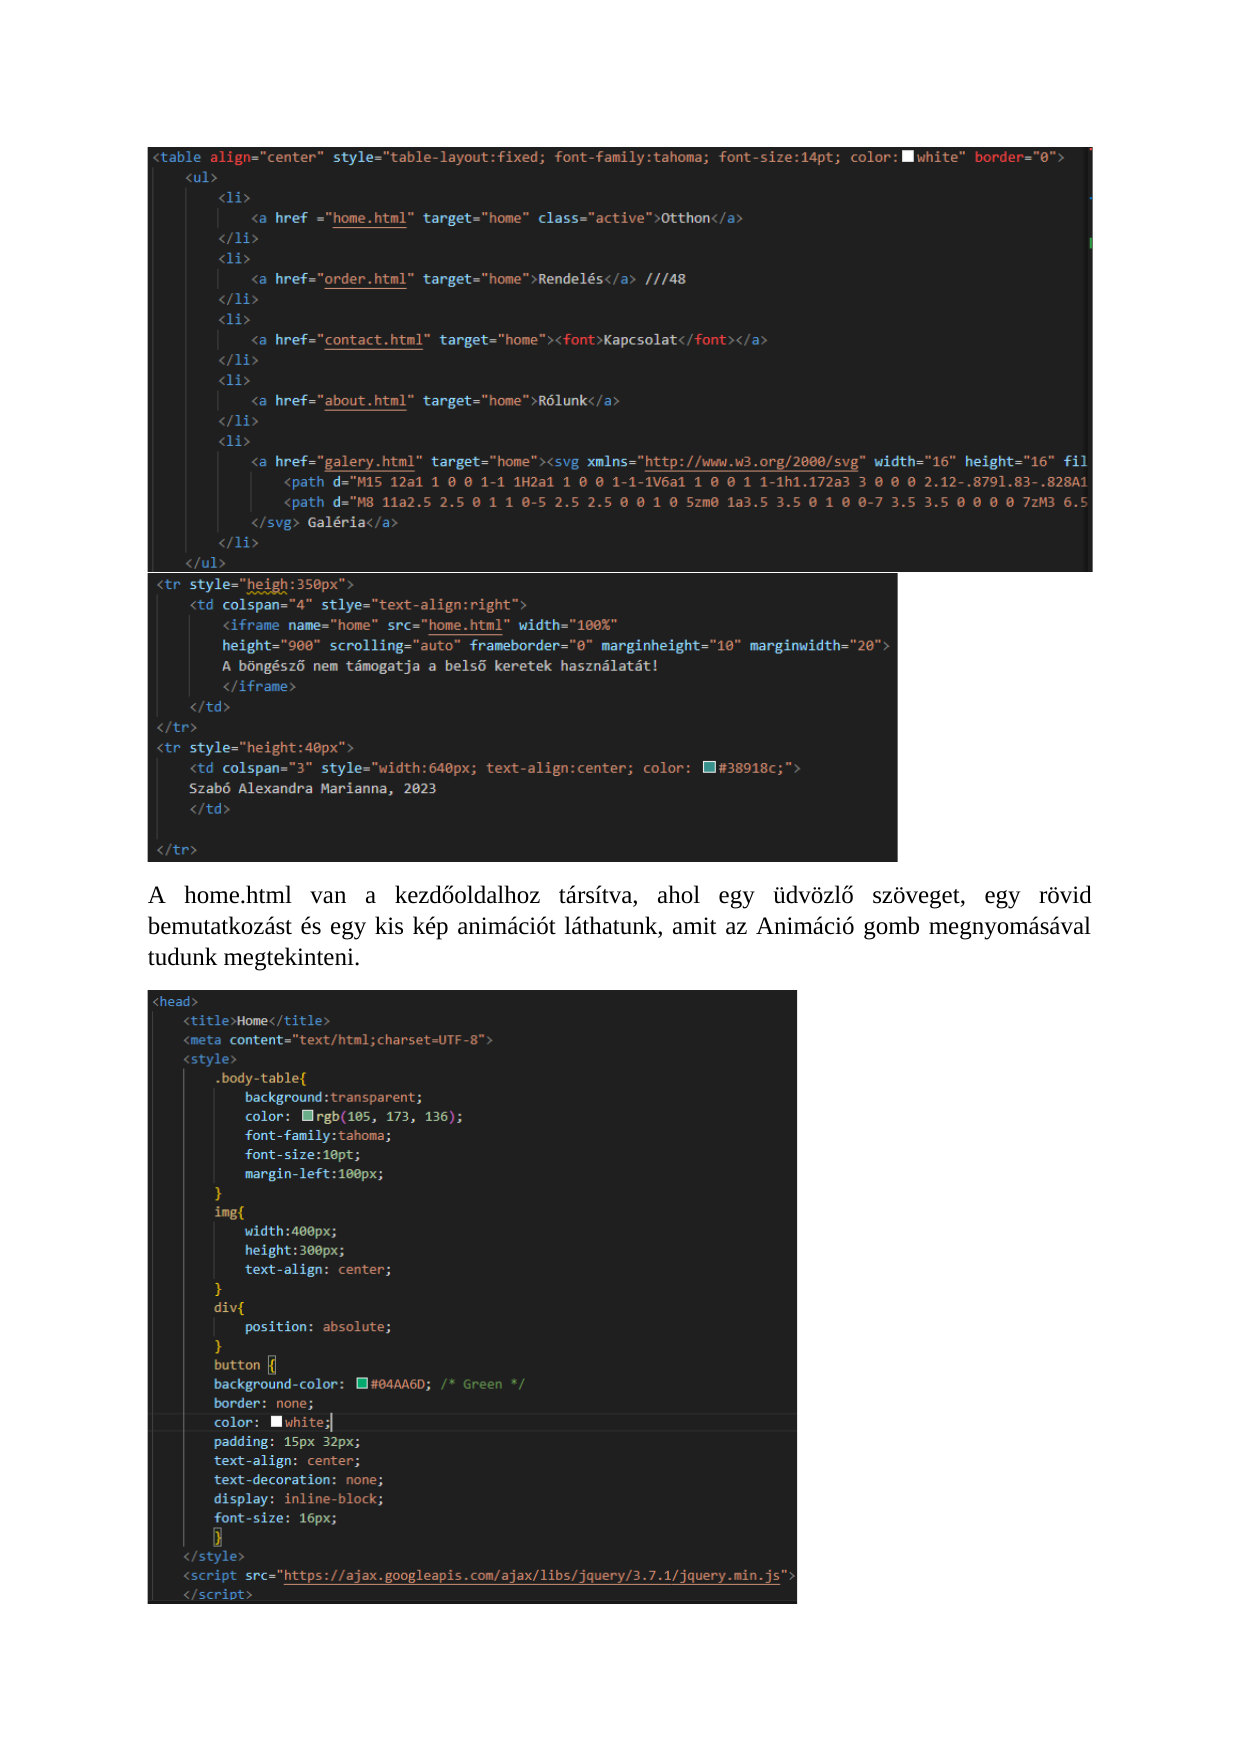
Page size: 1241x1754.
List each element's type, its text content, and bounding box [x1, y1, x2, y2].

picture [147, 573, 898, 862]
picture [147, 147, 1093, 572]
text A home.html van a kezdőoldalhoz társítva, ahol egy üdvözlő szöveget, egy rövid bemutatkozást és egy kis kép animációt láthatunk, amit az Animáció gomb megnyomásával tudunk megtekinteni. [148, 880, 1093, 971]
picture [147, 990, 798, 1604]
